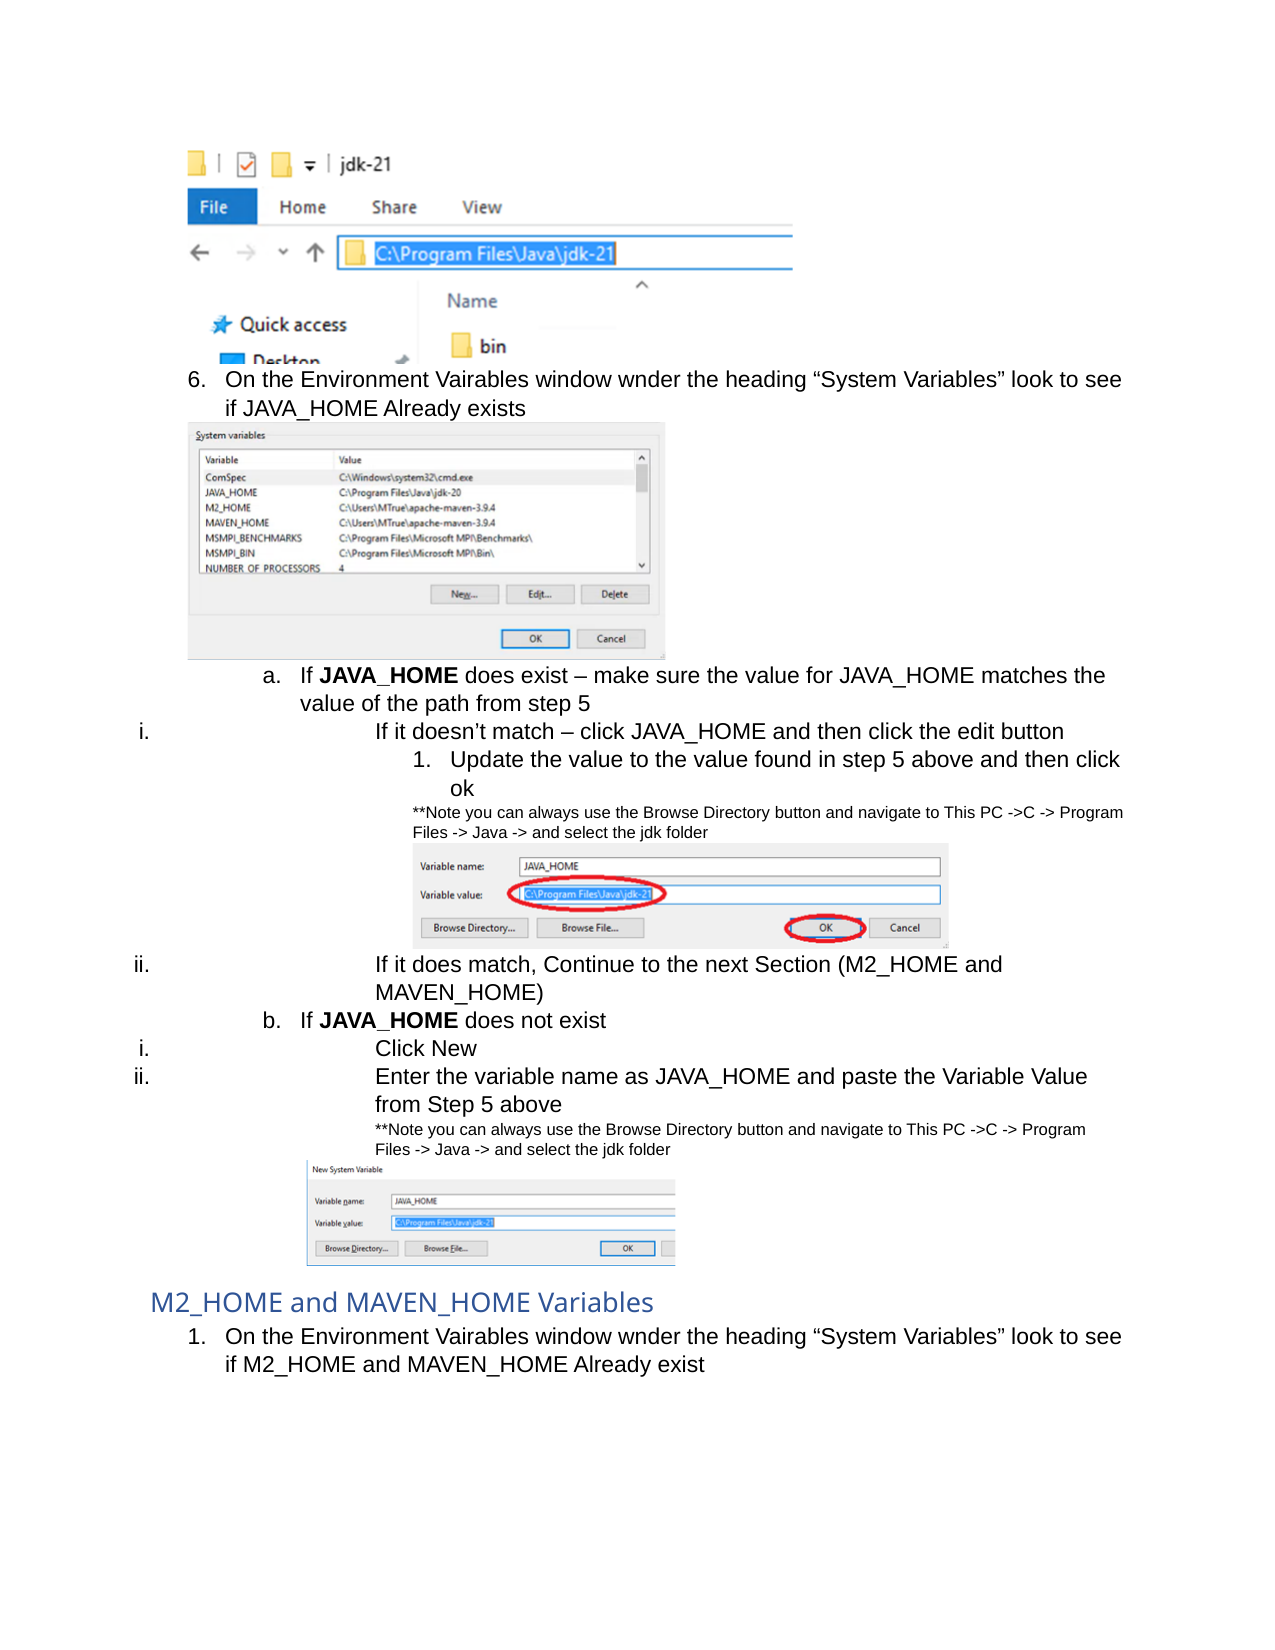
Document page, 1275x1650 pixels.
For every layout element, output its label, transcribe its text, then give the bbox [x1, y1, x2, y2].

list Update the value to the value found in step 5 above and then click ok [412, 746, 1125, 801]
picture [187, 150, 793, 364]
list Click New [150, 1035, 1125, 1061]
picture [187, 422, 666, 660]
list If JAVA_HOME does exist – make sure the value for JAVA_HOME matches the value of the path from step 5 [262, 662, 1125, 716]
text **Note you can always use the Browse Directory button and navigate to This PC ->C -> Program Files -> Java -> and select the jdk folder [375, 1119, 1125, 1159]
list On the Environment Vairables window wnder the heading “System Variables” look to see if M2_HOME and MAVEN_HOME Already exist [187, 1323, 1125, 1378]
list If JAVA_HOME does not exist [262, 1007, 1125, 1033]
picture [306, 1160, 676, 1266]
picture [412, 843, 949, 949]
subtitle M2_HOME and MAVEN_HOME Variables [150, 1284, 1125, 1321]
list On the Environment Vairables window wnder the heading “System Variables” look to see if JAVA_HOME Already exists [187, 366, 1125, 421]
text **Note you can always use the Browse Directory button and navigate to This PC ->C -> Program Files -> Java -> and select the jdk folder [412, 803, 1125, 842]
list If it does match, Continue to the next Section (M2_HOME and MAVEN_HOME) [150, 951, 1125, 1005]
list If it doesn’t match – click JAVA_HOME and then click the edit button [150, 718, 1125, 744]
list Enter the variable name as JAVA_HOME and paste the Variable Value from Step 5 above [150, 1063, 1125, 1118]
